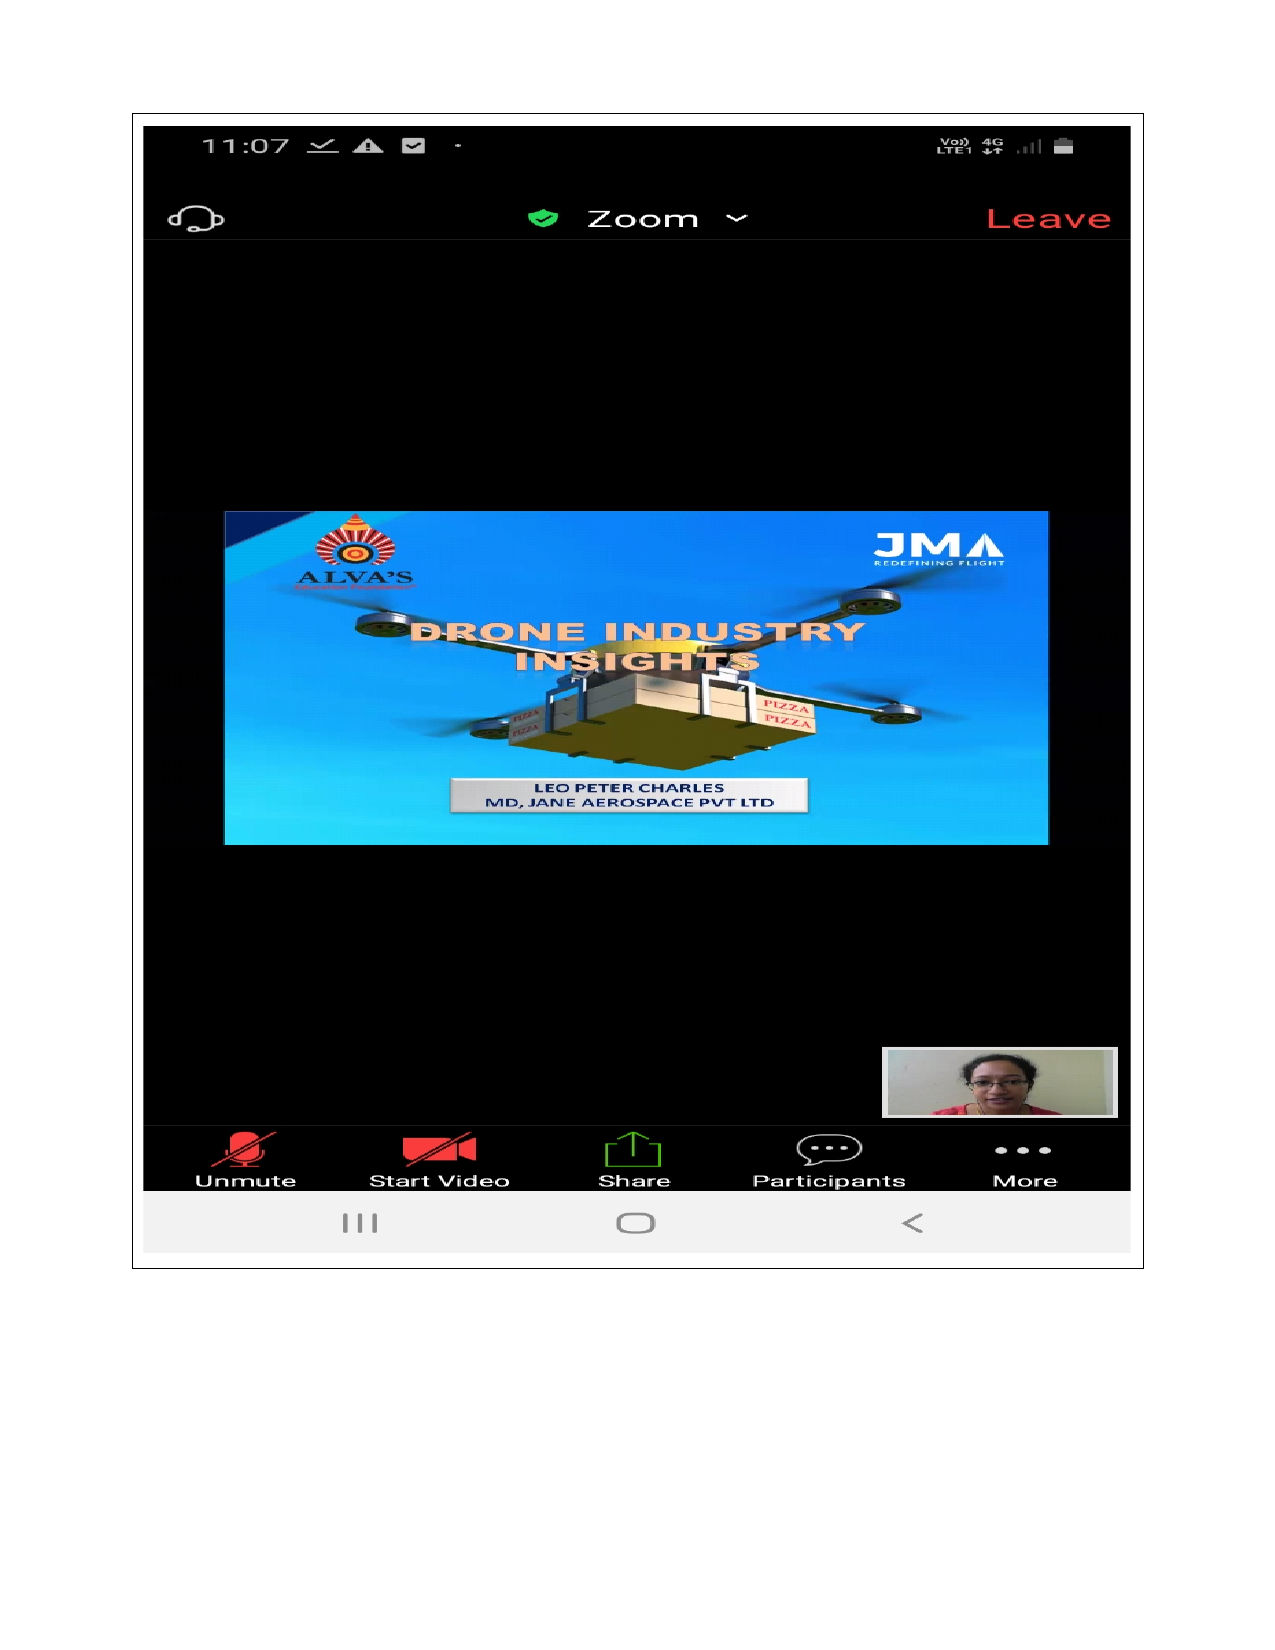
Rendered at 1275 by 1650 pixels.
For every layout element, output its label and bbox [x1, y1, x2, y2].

table_cell [133, 114, 1143, 1268]
picture [143, 126, 1131, 1253]
